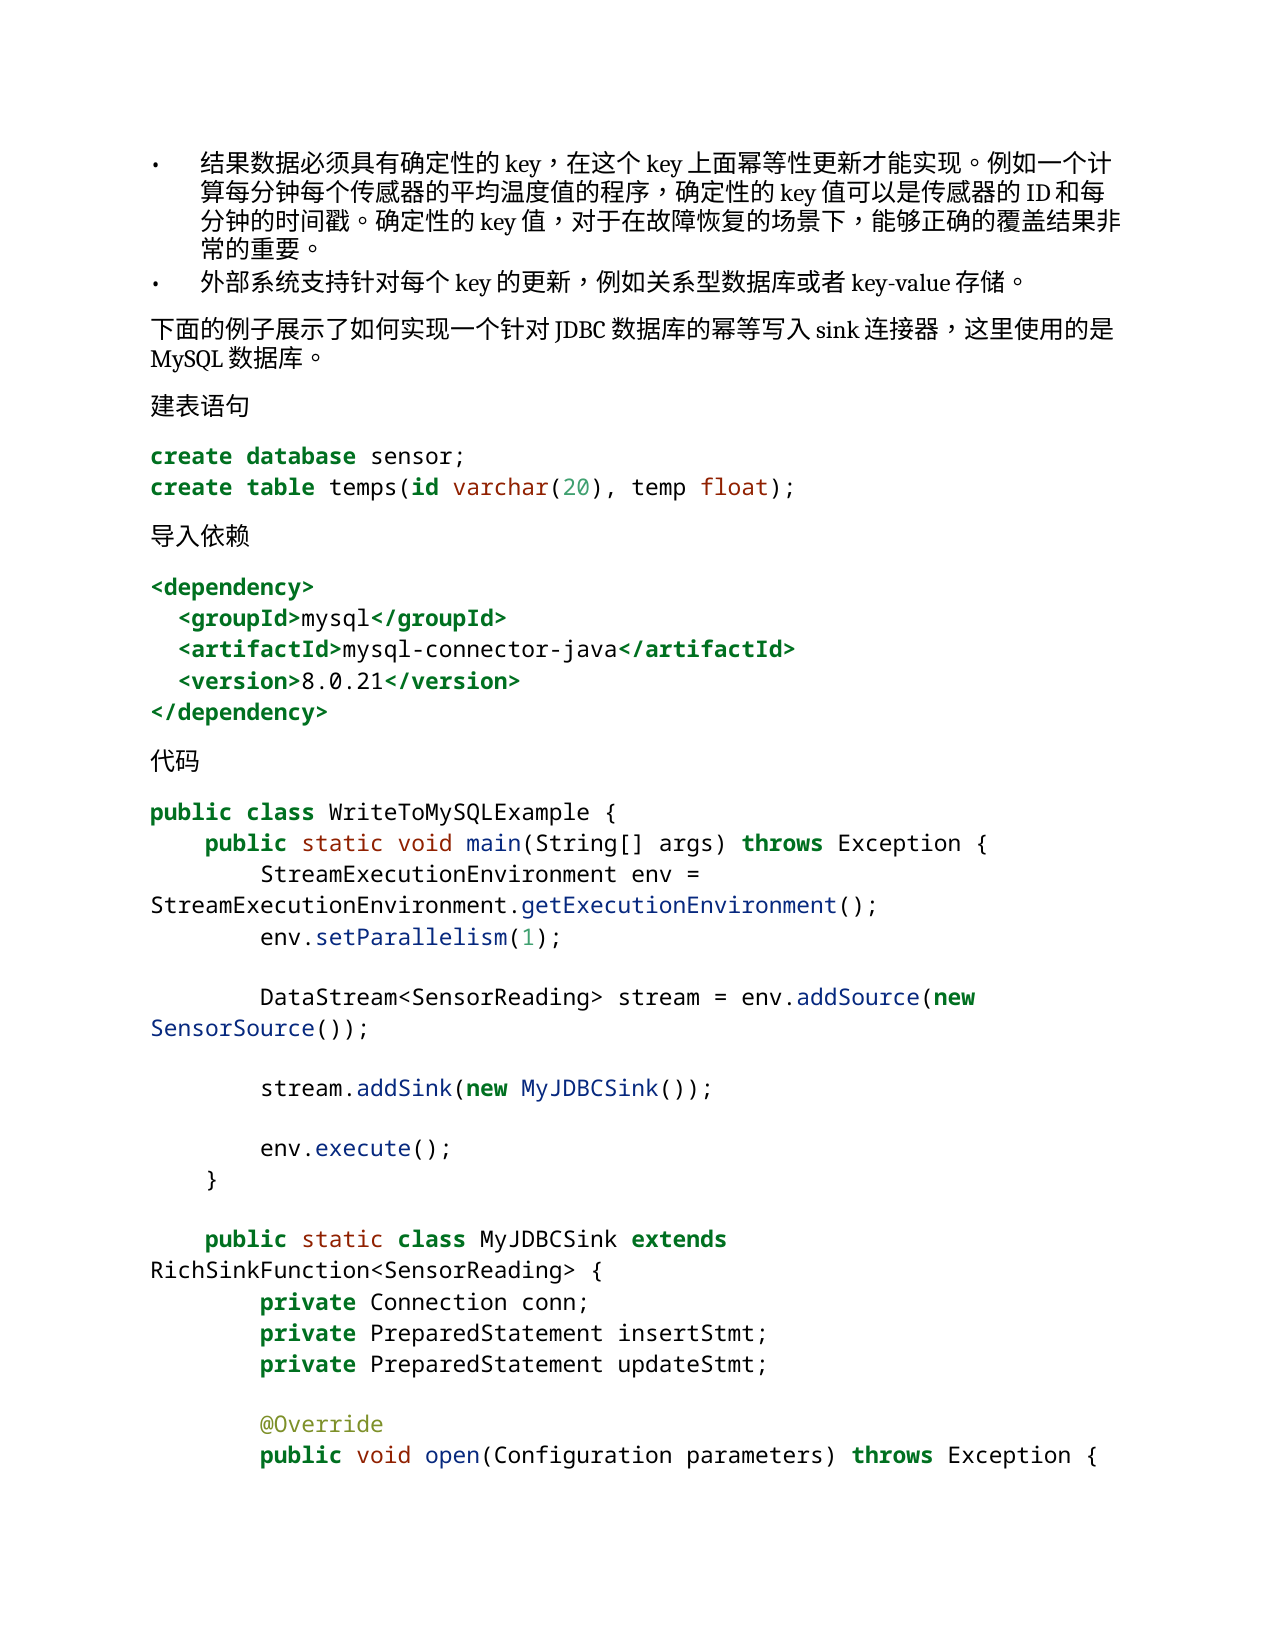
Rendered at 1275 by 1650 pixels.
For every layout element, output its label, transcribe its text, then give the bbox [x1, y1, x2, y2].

text 导入依赖 [150, 523, 1125, 552]
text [150, 795, 1125, 1470]
text 下面的例子展示了如何实现一个针对JDBC数据库的幂等写入sink连接器，这里使用的是MySQL数据库。 [150, 316, 1125, 374]
text 代码 [150, 748, 1125, 777]
text create database sensor; create table temps(id varchar(20), temp float); [150, 440, 1125, 502]
list 结果数据必须具有确定性的key，在这个key上面幂等性更新才能实现。例如一个计算每分钟每个传感器的平均温度值的程序，确定性的key值可以是传感器的ID和每分钟的时间戳。确定性的key值，对于在故障恢复的场景下，能够正确的覆盖结果非常的重要。 [150, 150, 1125, 265]
text 建表语句 [150, 392, 1125, 421]
list 外部系统支持针对每个key的更新，例如关系型数据库或者key-value存储。 [150, 269, 1125, 297]
text <dependency> <groupId>mysql</groupId> <artifactId>mysql-connector-java</artifactId> <version>8.0.21</version> </dependency> [150, 571, 1125, 727]
